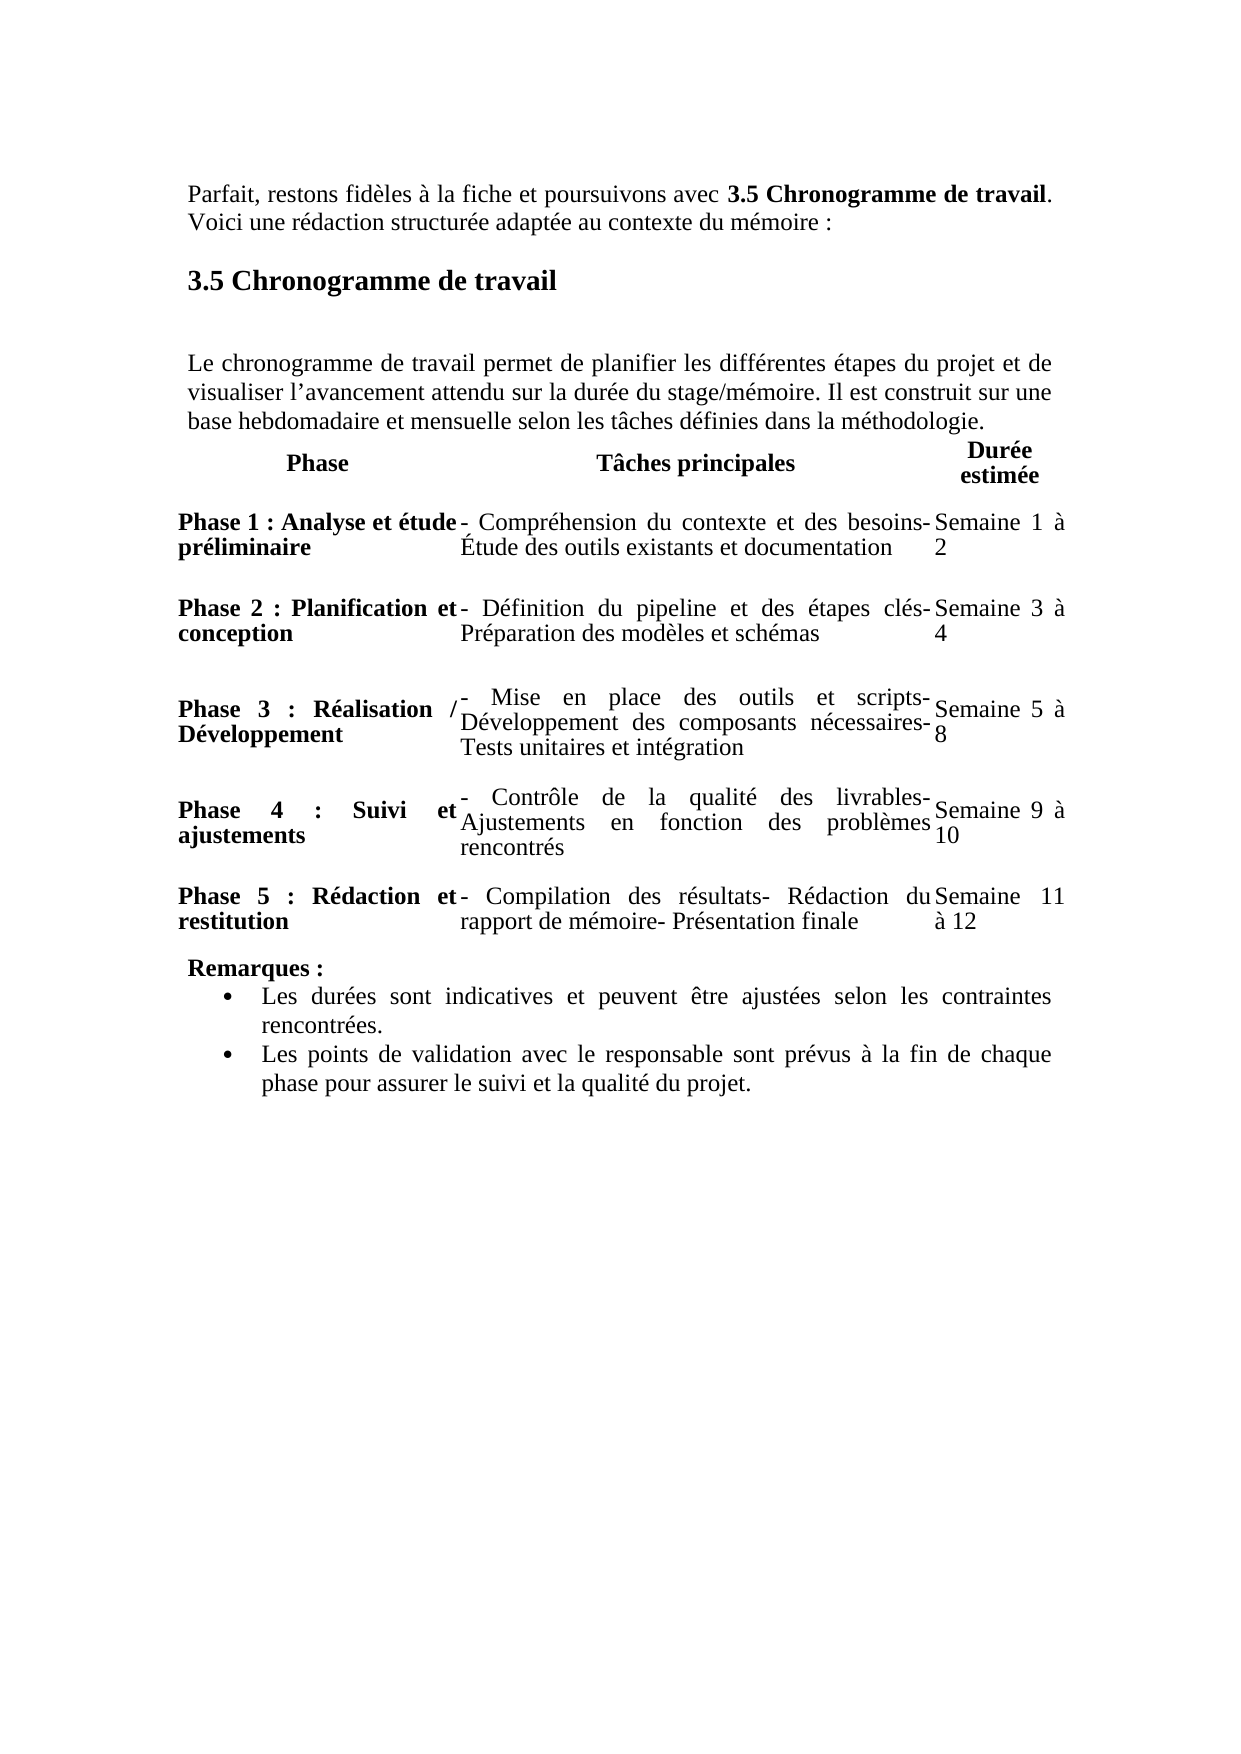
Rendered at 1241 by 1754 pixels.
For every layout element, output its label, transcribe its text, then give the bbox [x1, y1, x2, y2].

table_cell Semaine 11 à 12 [933, 866, 1067, 953]
text Remarques : [187, 953, 1053, 981]
table_header Phase [176, 435, 459, 492]
table_cell Semaine 9 à 10 [933, 780, 1067, 866]
table_cell - Mise en place des outils et scripts- Développement des composants nécessaires- Tests unitaires et intégration [459, 665, 933, 780]
table_cell Semaine 3 à 4 [933, 579, 1067, 665]
table_cell - Compilation des résultats- Rédaction du rapport de mémoire- Présentation finale [459, 866, 933, 953]
table_header Durée estimée [933, 435, 1067, 492]
list Les points de validation avec le responsable sont prévus à la fin de chaque phase pour assurer le suivi et la qualité du projet. [224, 1039, 1053, 1096]
subtitle 3.5 Chronogramme de travail [187, 263, 1053, 297]
list Les durées sont indicatives et peuvent être ajustées selon les contraintes rencontrées. [224, 981, 1053, 1039]
table_cell Phase 1 : Analyse et étude préliminaire [176, 492, 459, 578]
table_cell Phase 5 : Rédaction et restitution [176, 866, 459, 953]
table_cell Phase 3 : Réalisation / Développement [176, 665, 459, 780]
table_header Tâches principales [459, 435, 933, 492]
table_cell Phase 4 : Suivi et ajustements [176, 780, 459, 866]
table_cell Semaine 5 à 8 [933, 665, 1067, 780]
text Le chronogramme de travail permet de planifier les différentes étapes du projet et de visualiser l’avancement attendu sur la durée du stage/mémoire. Il est construit sur une base hebdomadaire et mensuelle selon les tâches définies dans la méthodologie. [187, 348, 1053, 435]
table_cell Phase 2 : Planification et conception [176, 579, 459, 665]
table_cell - Définition du pipeline et des étapes clés- Préparation des modèles et schémas [459, 579, 933, 665]
table_cell - Contrôle de la qualité des livrables- Ajustements en fonction des problèmes rencontrés [459, 780, 933, 866]
table_cell Semaine 1 à 2 [933, 492, 1067, 578]
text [187, 150, 1053, 236]
table_cell - Compréhension du contexte et des besoins- Étude des outils existants et documentation [459, 492, 933, 578]
